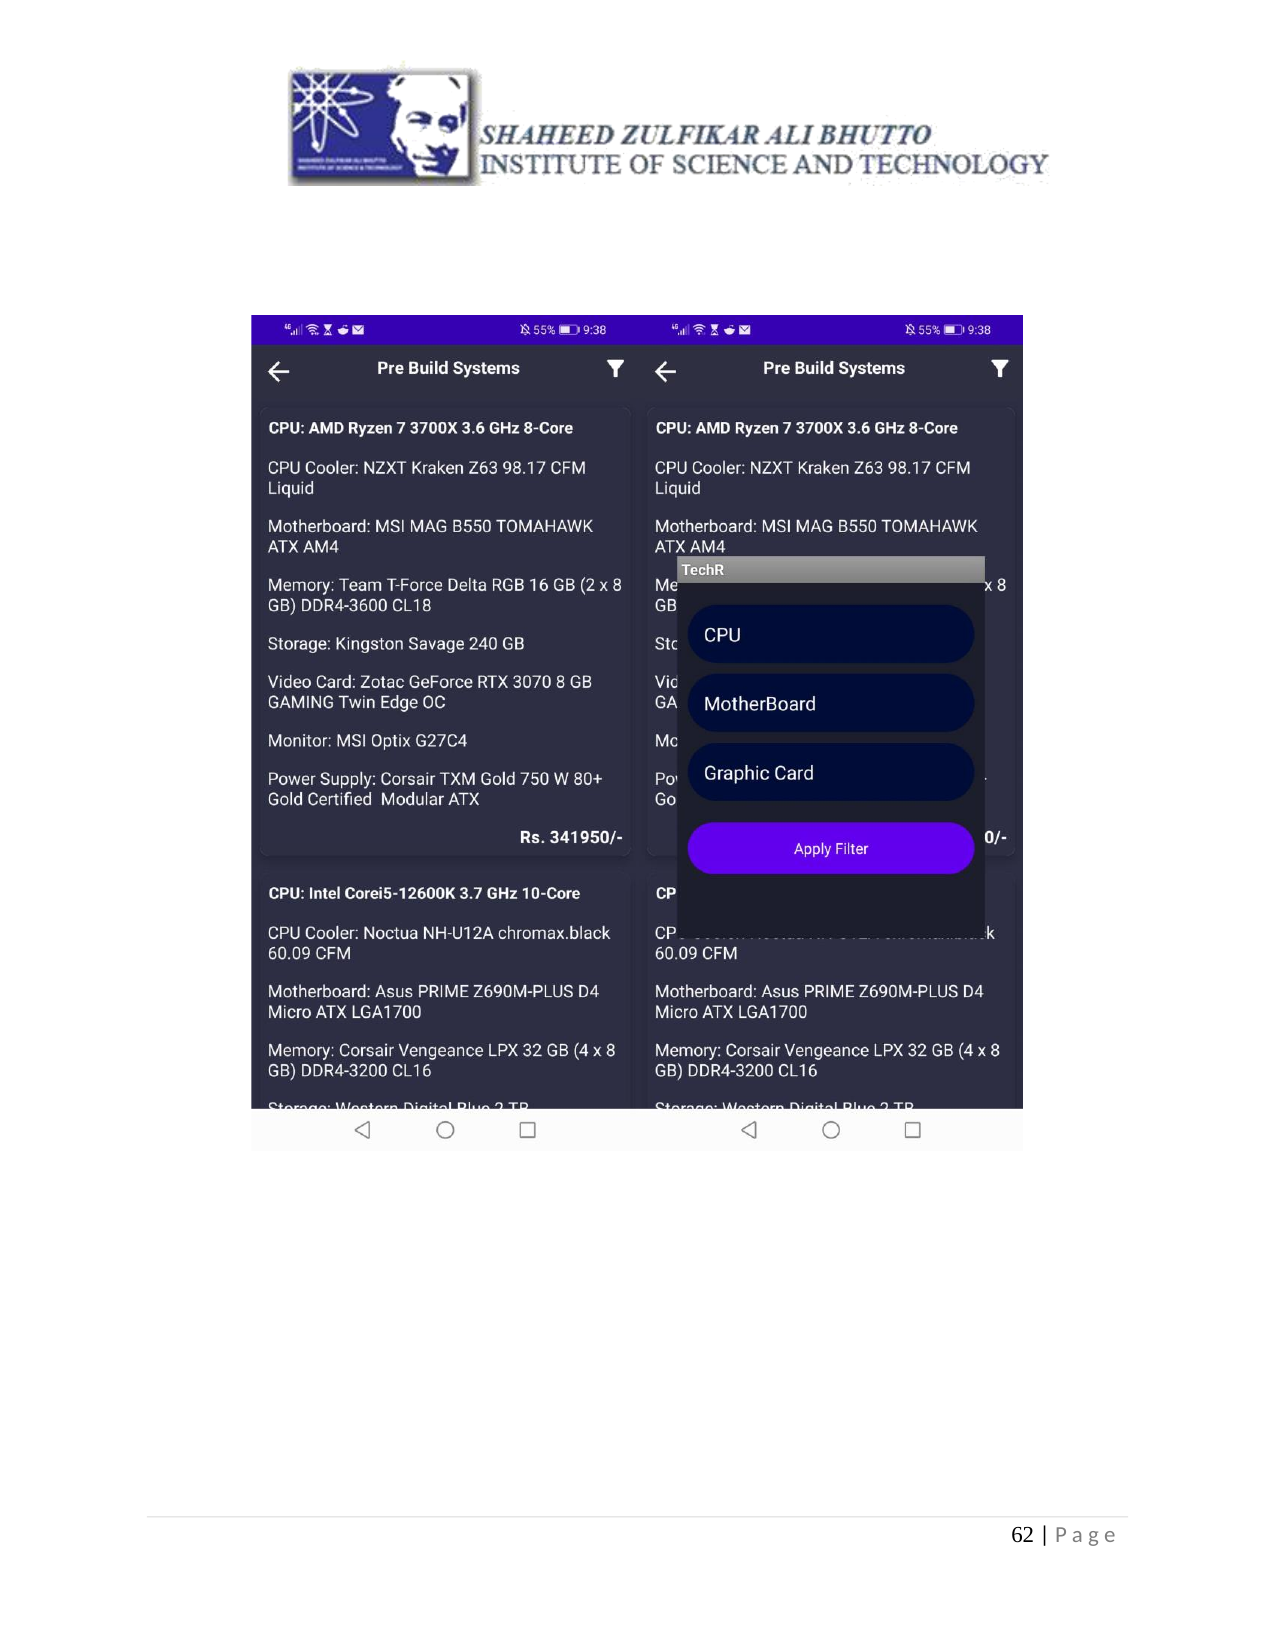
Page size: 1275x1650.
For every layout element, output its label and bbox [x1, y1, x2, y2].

picture [287, 60, 1050, 186]
picture [251, 315, 1023, 1151]
